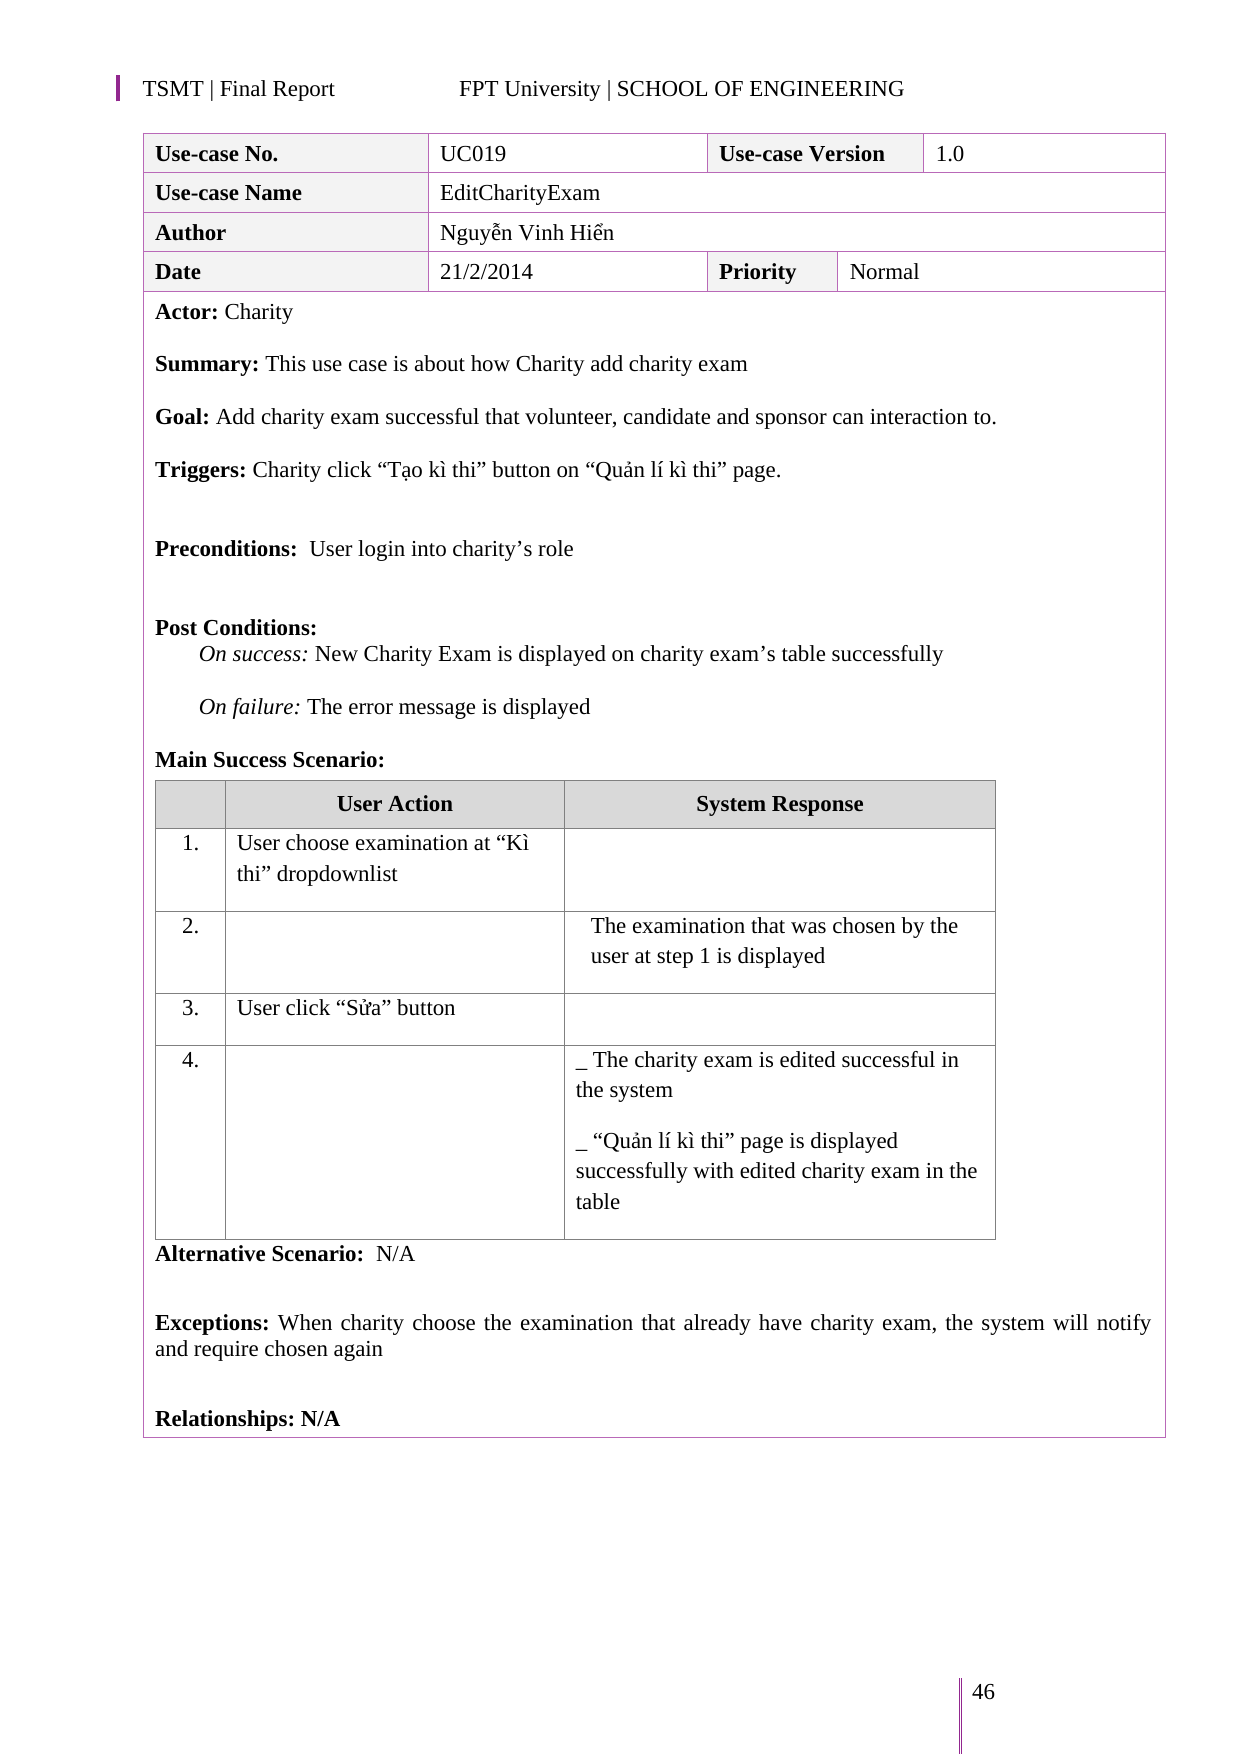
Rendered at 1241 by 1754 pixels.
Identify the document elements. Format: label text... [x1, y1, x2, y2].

table_cell Use-case No. [144, 134, 428, 172]
table_cell Actor: Charity Summary: This use case is about how Charity add charity exam Goal: Add charity exam successful that volunteer, candidate and sponsor can interaction to. Triggers: Charity click “Tạo kì thi” button on “Quản lí kì thi” page. Preconditions: User login into charity’s role Post Conditions: On success: New Charity Exam is displayed on charity exam’s table successfully On failure: The error message is displayed Main Success Scenario: Alternative Scenario: N/A Exceptions: When charity choose the examination that already have charity exam, the system will notify and require chosen again Relationships: N/A [144, 292, 1165, 1437]
table_cell UC019 [429, 134, 707, 172]
table_cell Normal [838, 252, 1165, 291]
table_cell Nguyễn Vinh Hiển [429, 213, 1165, 251]
table_cell Author [144, 213, 428, 251]
table_cell EditCharityExam [429, 173, 1165, 212]
table_cell Use-case Version [708, 134, 923, 172]
table_cell Priority [708, 252, 837, 291]
table_cell Use-case Name [144, 173, 428, 212]
table_cell 21/2/2014 [429, 252, 707, 291]
table_cell Date [144, 252, 428, 291]
table_cell 1.0 [924, 134, 1165, 172]
